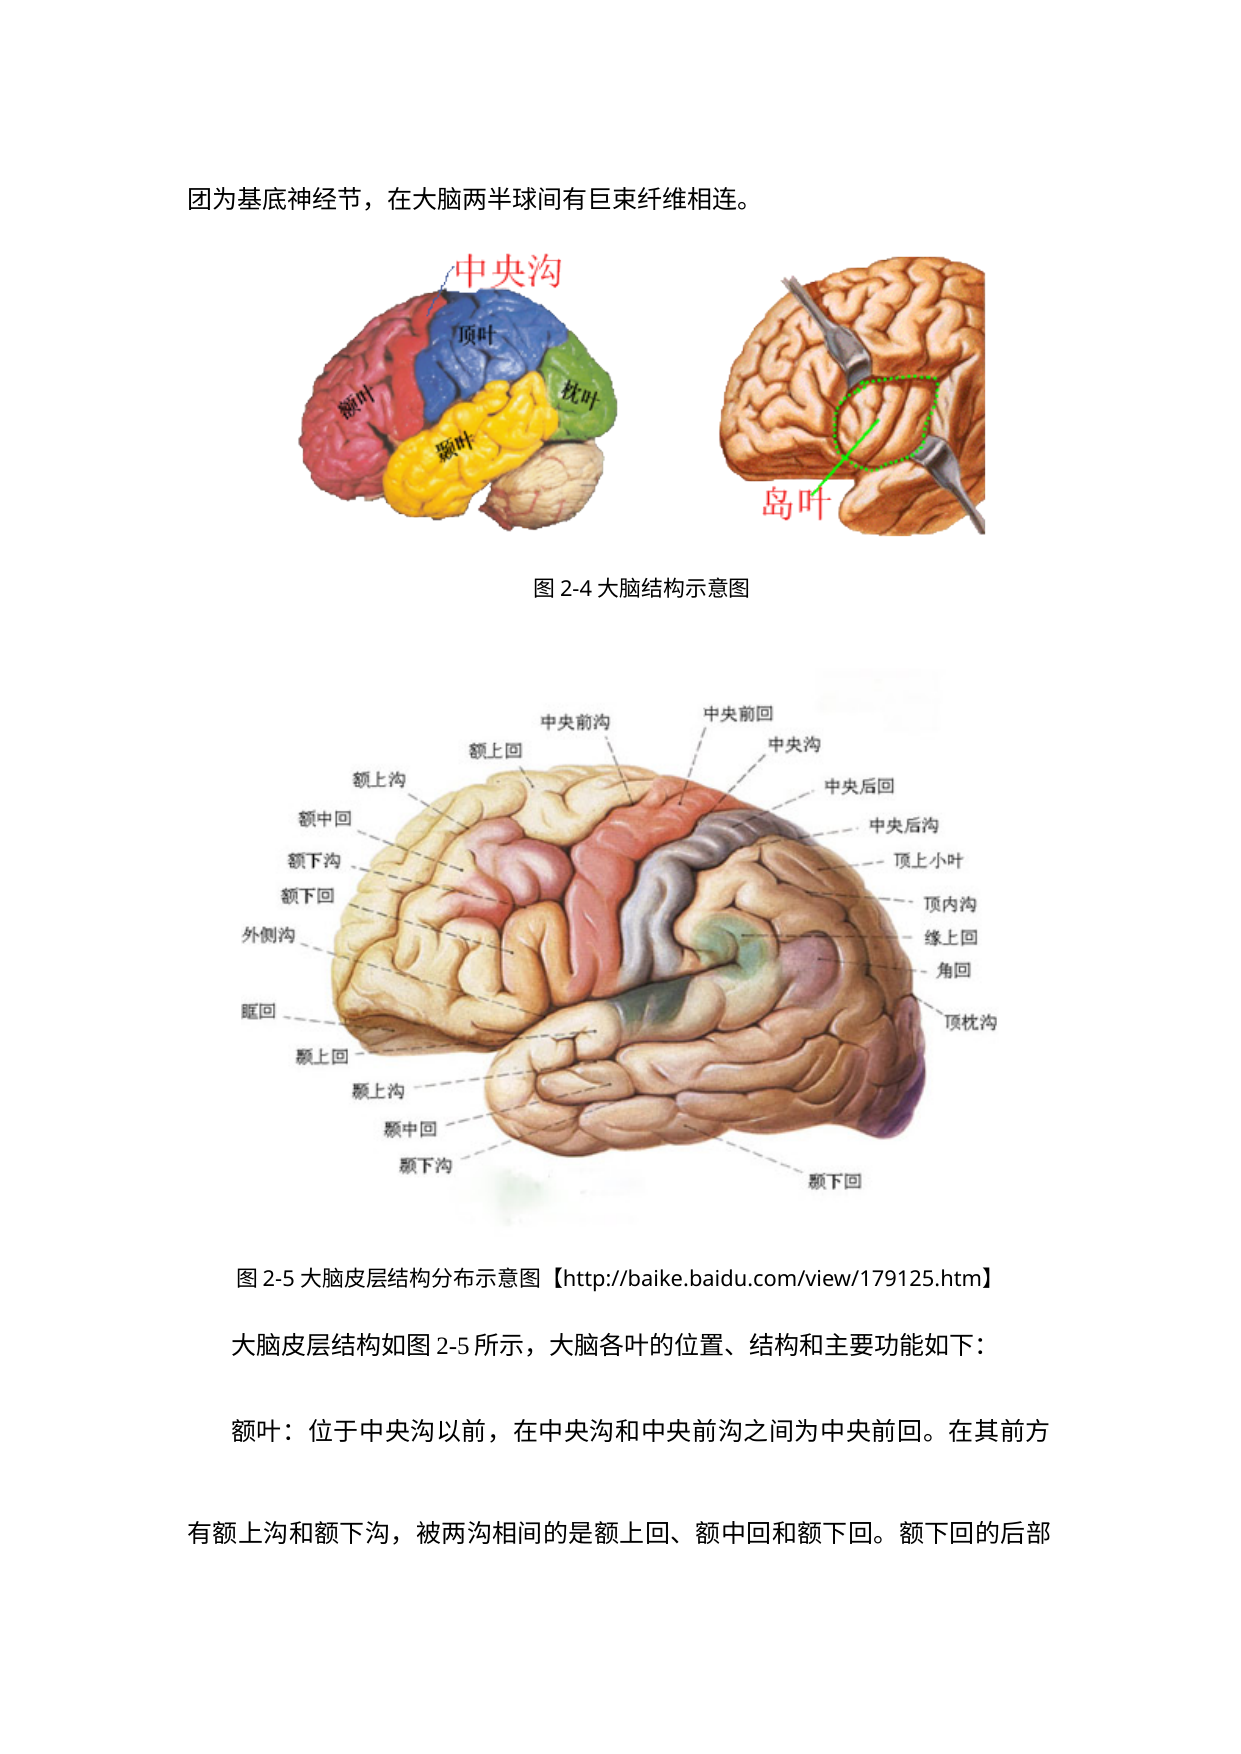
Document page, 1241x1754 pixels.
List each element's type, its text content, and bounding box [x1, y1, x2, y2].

picture [241, 668, 1000, 1237]
text 图2-5 大脑皮层结构分布示意图【http://baike.baidu.com/view/179125.htm】 [187, 1260, 1053, 1294]
text 图2-4 大脑结构示意图 [187, 570, 1053, 604]
text 大脑皮层结构如图2-5所示，大脑各叶的位置、结构和主要功能如下： [187, 1309, 1053, 1377]
picture [289, 249, 995, 546]
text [187, 1396, 1053, 1565]
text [187, 164, 1053, 232]
